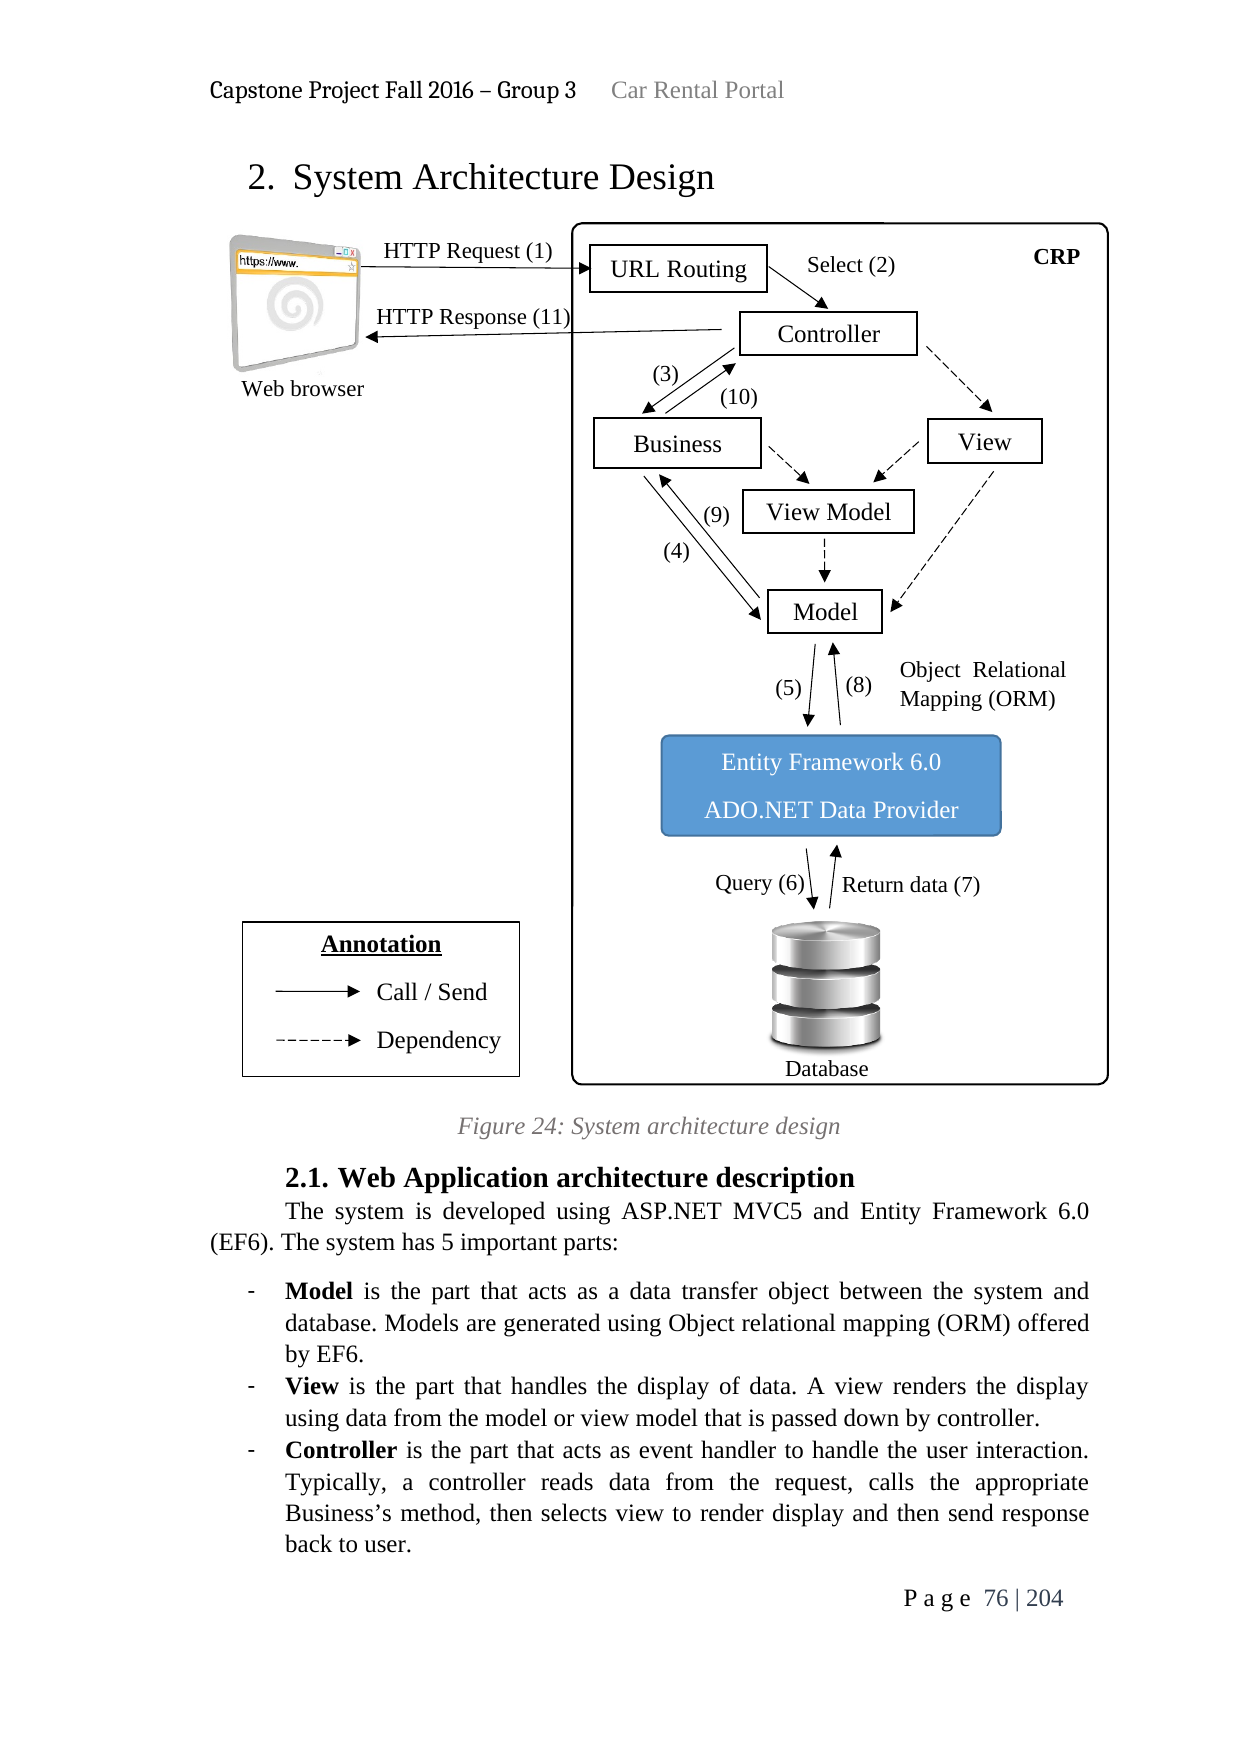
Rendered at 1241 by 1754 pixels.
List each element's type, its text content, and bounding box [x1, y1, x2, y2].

list View is the part that handles the display of data. A view renders the display using data from the model or view model that is passed down by controller. [247, 1370, 1090, 1432]
list Model is the part that acts as a data transfer object between the system and database. Models are generated using Object relational mapping (ORM) offered by EF6. [247, 1275, 1090, 1368]
table_header [210, 201, 1077, 1111]
picture [221, 229, 369, 377]
text The system is developed using ASP.NET MVC5 and Entity Framework 6.0 (EF6). The system has 5 important parts: [210, 1196, 1090, 1256]
list Controller is the part that acts as event handler to handle the user interaction. Typically, a controller reads data from the request, calls the appropriate Business’s method, then selects view to render display and then send response back to user. [247, 1434, 1090, 1558]
subtitle System Architecture Design [247, 154, 1090, 197]
subtitle Web Application architecture description [285, 1160, 1090, 1194]
text Figure 24: System architecture design [210, 1111, 1090, 1139]
picture [757, 921, 894, 1058]
